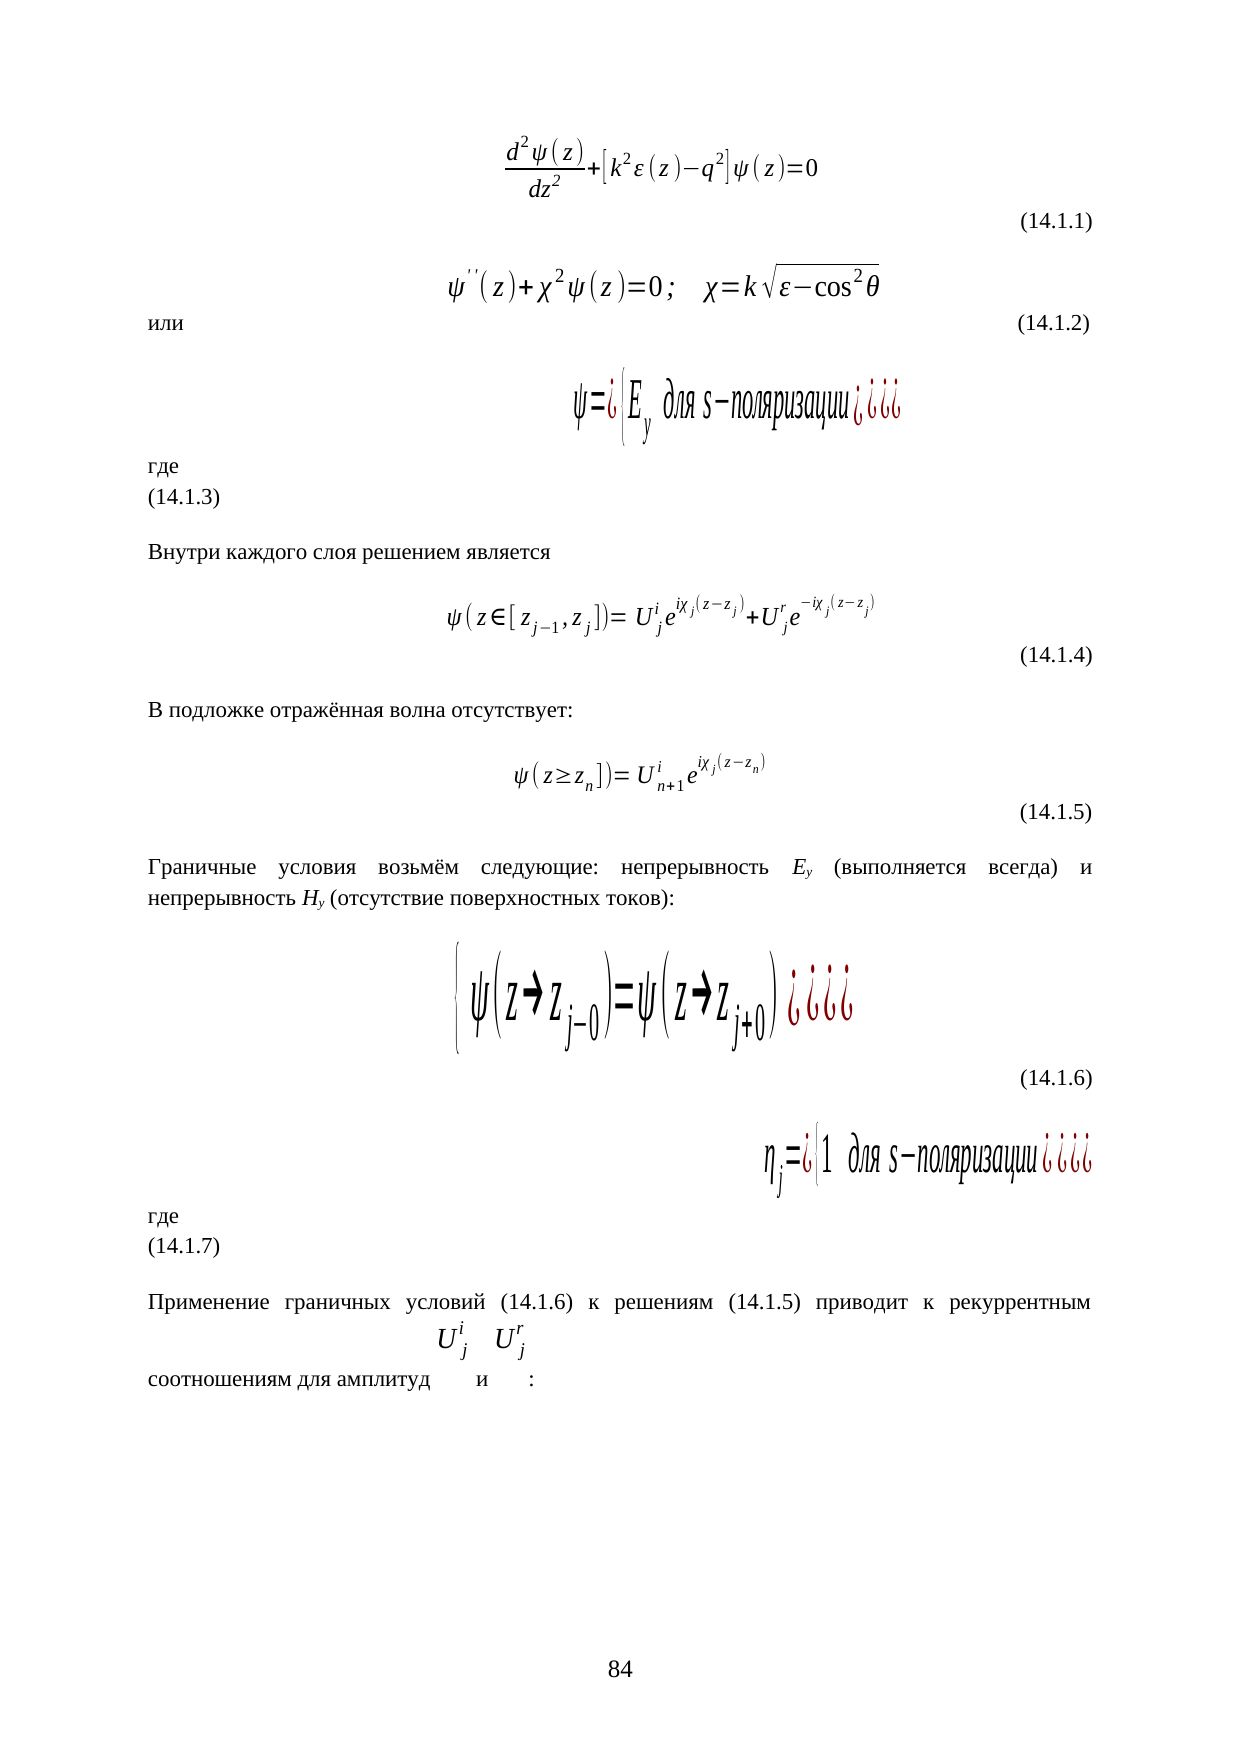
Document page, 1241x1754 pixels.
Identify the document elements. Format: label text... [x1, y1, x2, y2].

text (14.1.1) [148, 133, 1093, 233]
text где (14.1.7) [148, 1119, 1093, 1259]
text (14.1.4) [148, 593, 1093, 667]
text где (14.1.3) [148, 364, 1093, 509]
text Граничные условия возьмём следующие: непрерывность Ey (выполняется всегда) и непрерывность Hy (отсутствие поверхностных токов): [148, 853, 1093, 910]
text Внутри каждого слоя решением является [148, 538, 1093, 564]
text В подложке отражённая волна отсутствует: [148, 696, 1093, 723]
text (14.1.6) [148, 939, 1093, 1090]
text (14.1.5) [148, 752, 1093, 824]
text Применение граничных условий (14.1.6) к решениям (14.1.5) приводит к рекуррентным соотношениям для амплитуд и : [148, 1288, 1093, 1391]
text или (14.1.2) [148, 262, 1093, 335]
